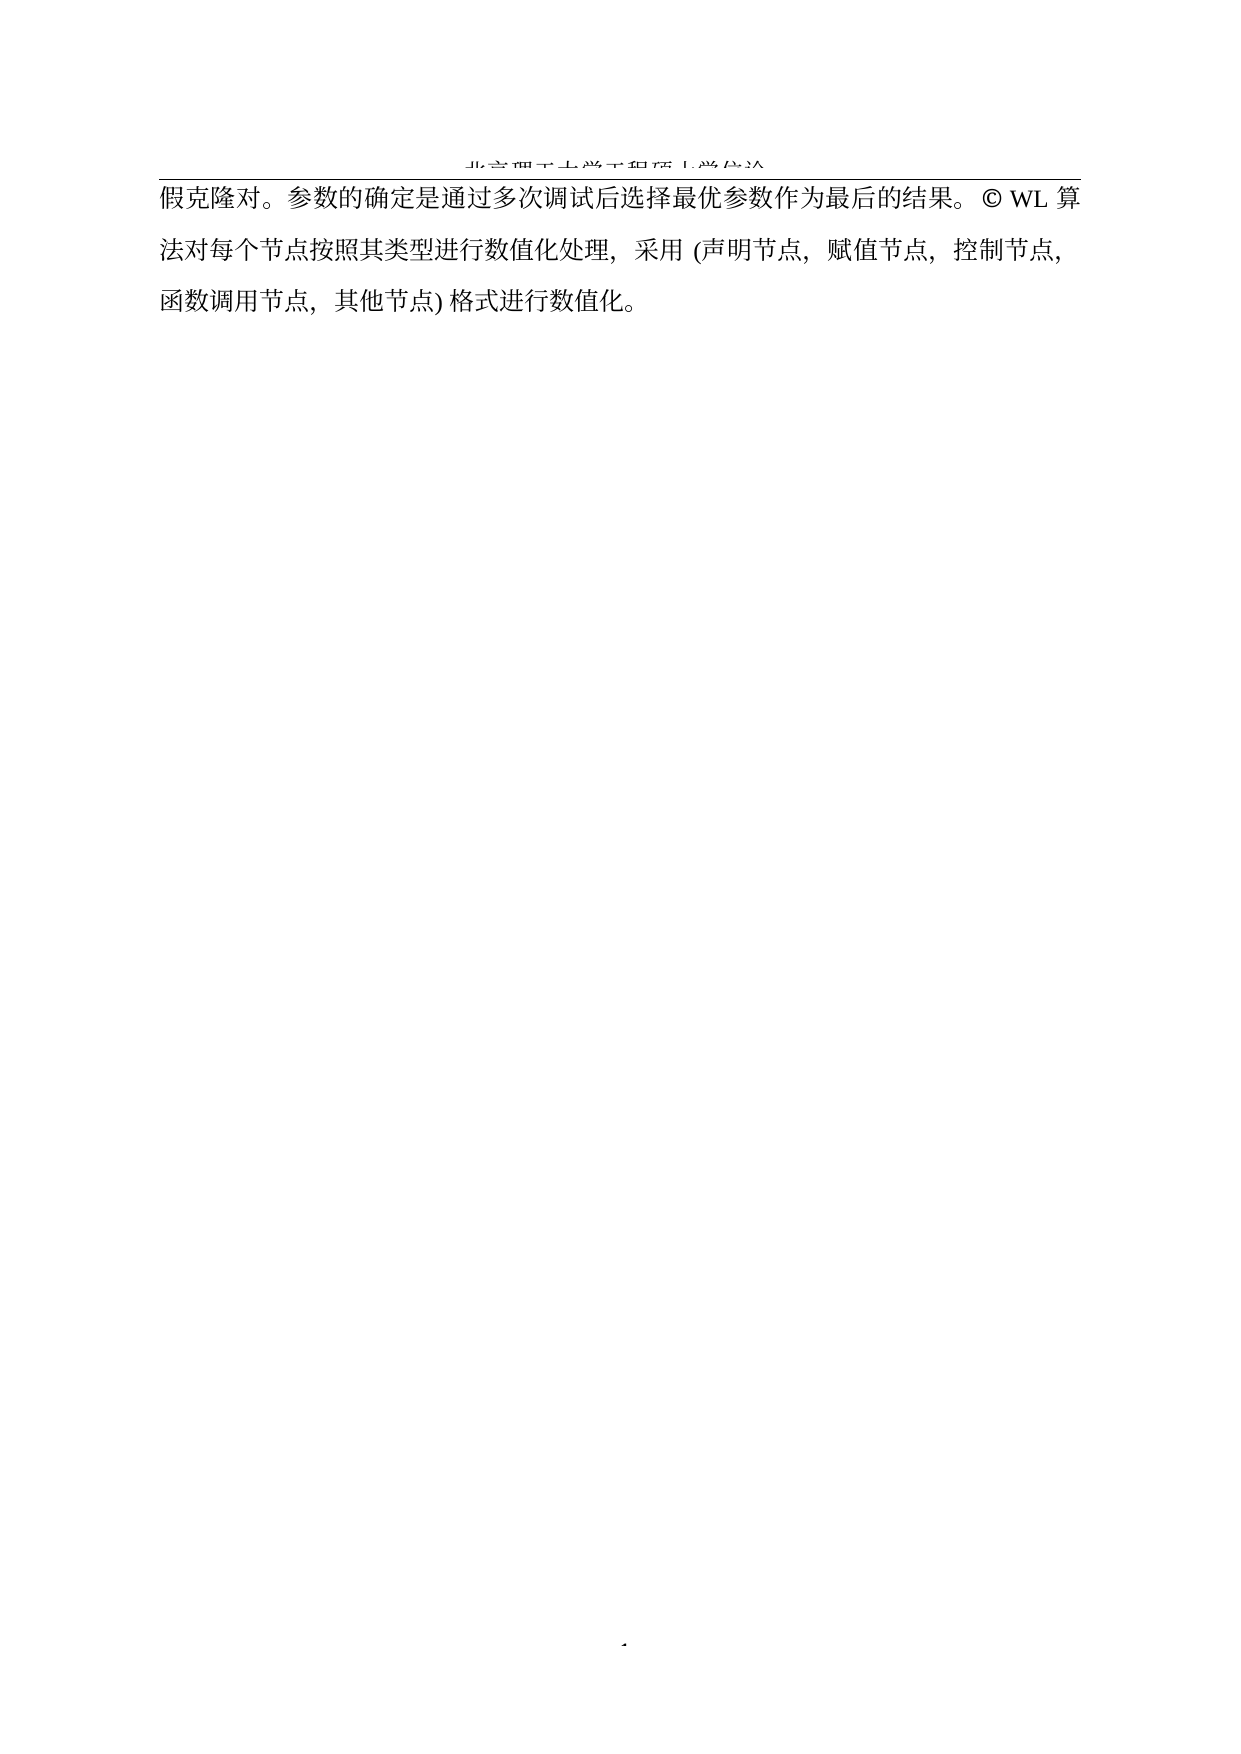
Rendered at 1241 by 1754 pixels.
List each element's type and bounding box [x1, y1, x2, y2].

text [159, 179, 1081, 318]
